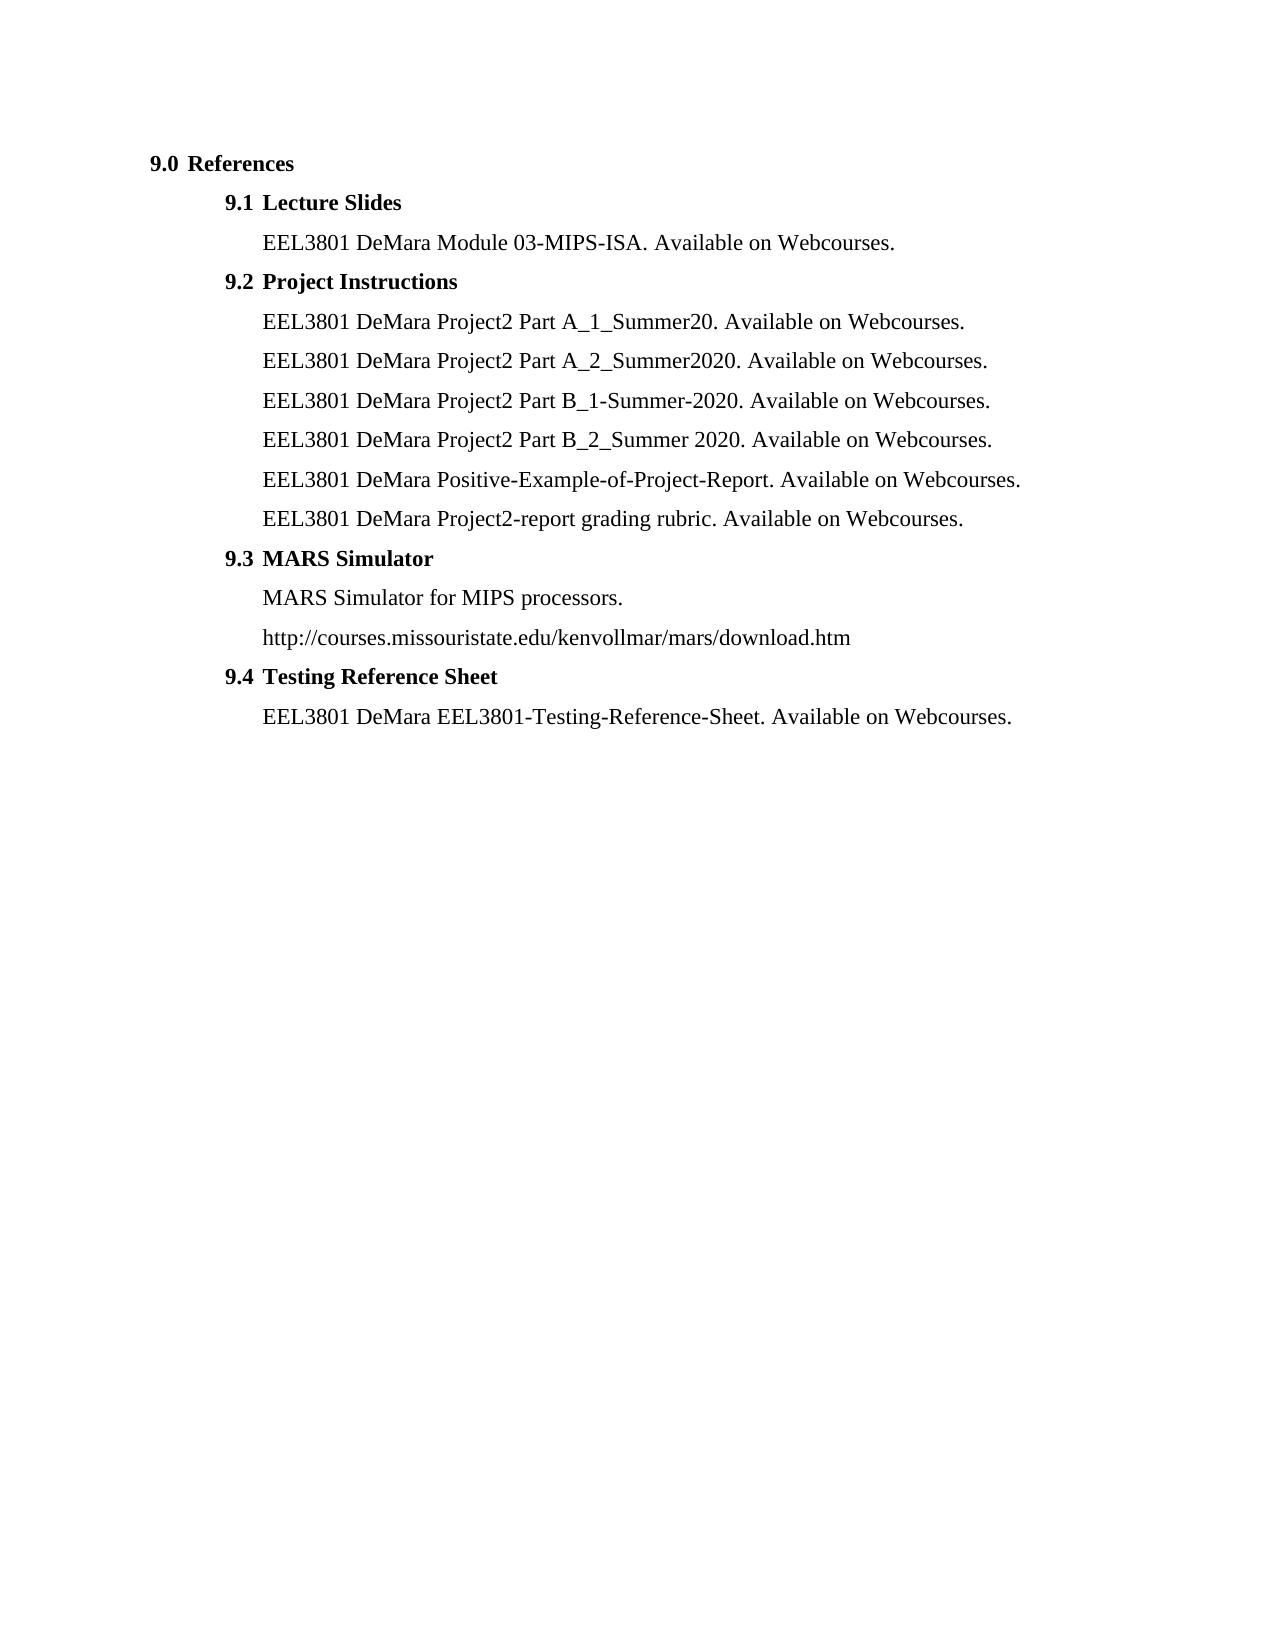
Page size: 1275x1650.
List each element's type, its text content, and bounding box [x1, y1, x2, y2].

list EEL3801 DeMara Project2 Part A_2_Summer2020. Available on Webcourses. [262, 347, 1125, 374]
list EEL3801 DeMara Module 03-MIPS-ISA. Available on Webcourses. [262, 229, 1125, 255]
list EEL3801 DeMara Project2-report grading rubric. Available on Webcourses. [262, 505, 1125, 532]
list MARS Simulator [225, 545, 1125, 571]
list EEL3801 DeMara Project2 Part B_2_Summer 2020. Available on Webcourses. [262, 426, 1125, 453]
list Lecture Slides [225, 189, 1125, 216]
list EEL3801 DeMara EEL3801-Testing-Reference-Sheet. Available on Webcourses. [262, 703, 1125, 729]
list EEL3801 DeMara Project2 Part B_1-Summer-2020. Available on Webcourses. [262, 387, 1125, 413]
list Project Instructions [225, 268, 1125, 295]
list Testing Reference Sheet [225, 663, 1125, 689]
list EEL3801 DeMara Positive-Example-of-Project-Report. Available on Webcourses. [262, 466, 1125, 492]
list MARS Simulator for MIPS processors. http://courses.missouristate.edu/kenvollmar/mars/download.htm [262, 584, 1125, 650]
list References [150, 150, 1125, 176]
list EEL3801 DeMara Project2 Part A_1_Summer20. Available on Webcourses. [262, 308, 1125, 334]
